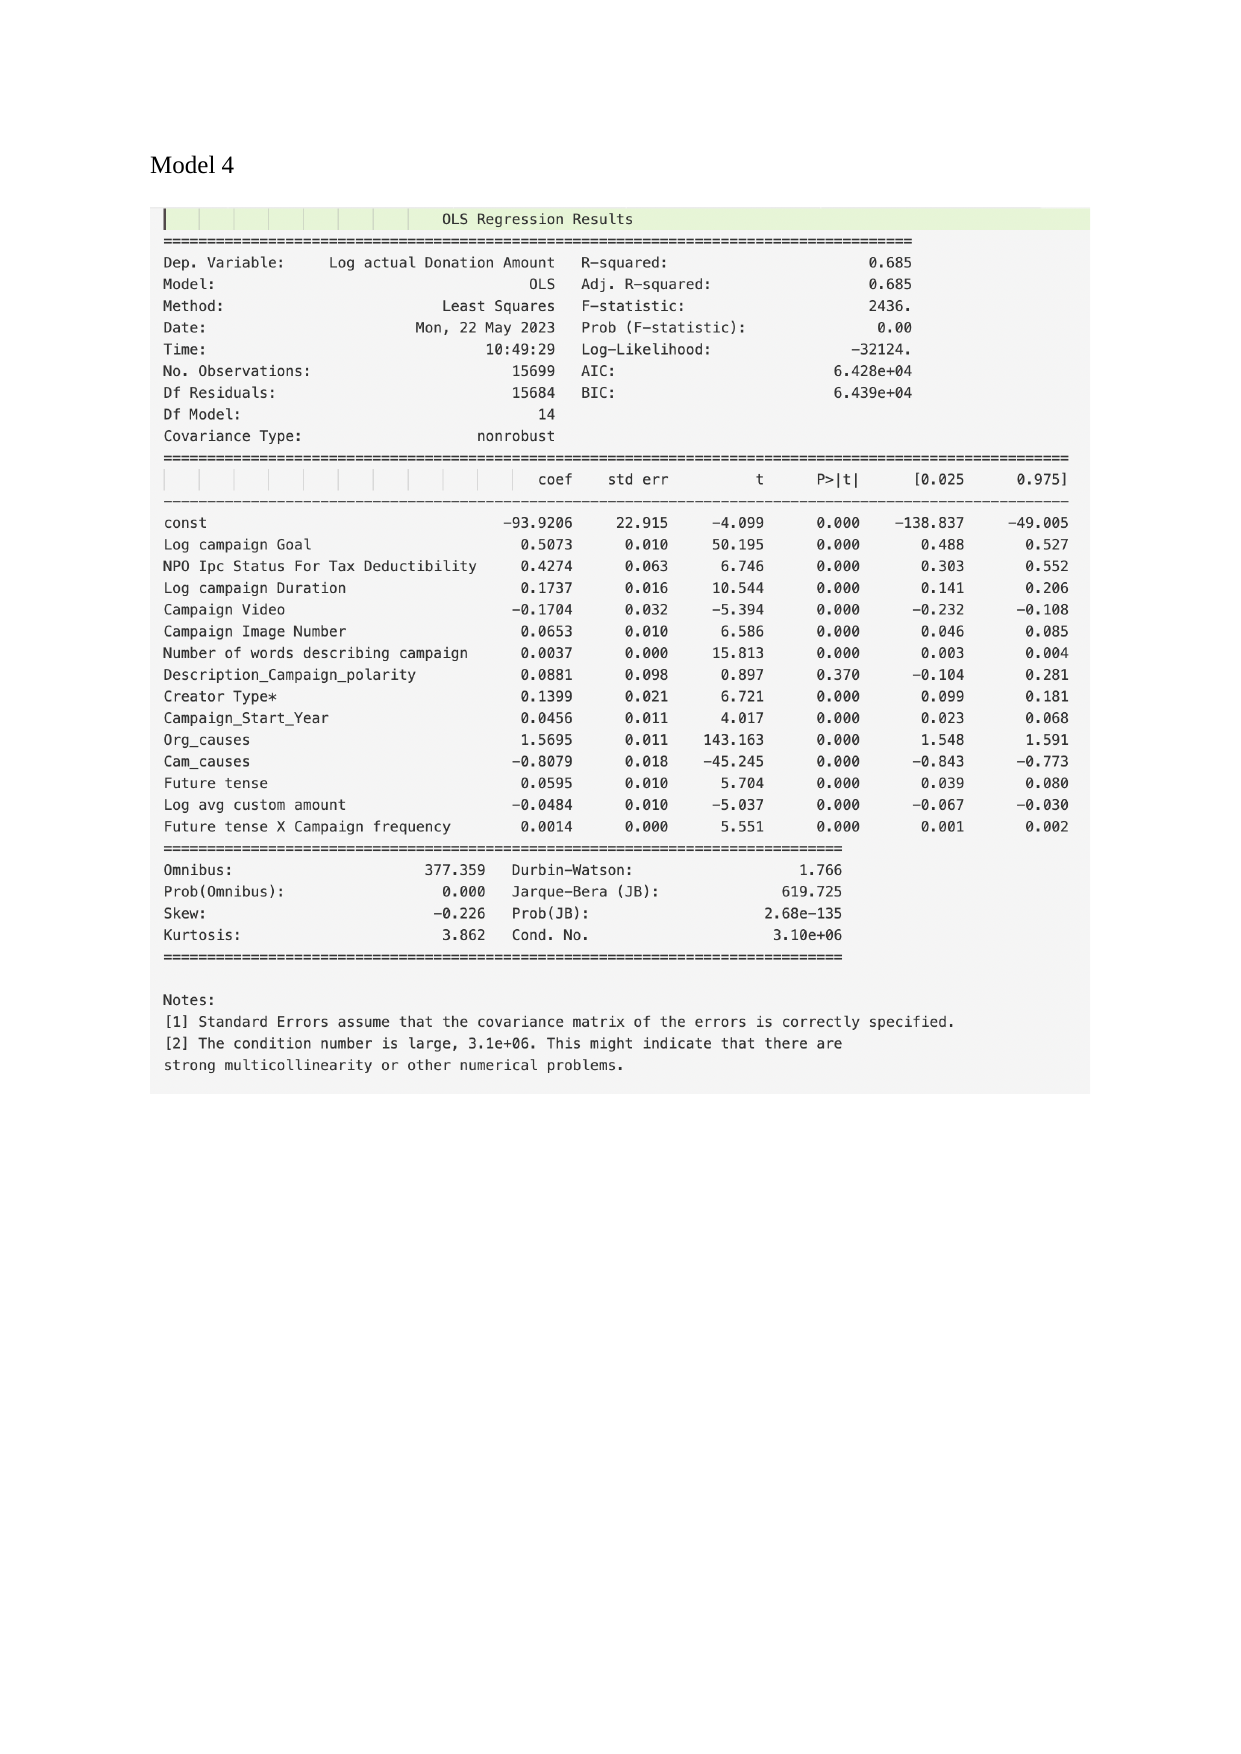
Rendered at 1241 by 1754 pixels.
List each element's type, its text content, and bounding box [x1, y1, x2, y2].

picture [150, 207, 1091, 1094]
text Model 4 [150, 150, 1090, 179]
